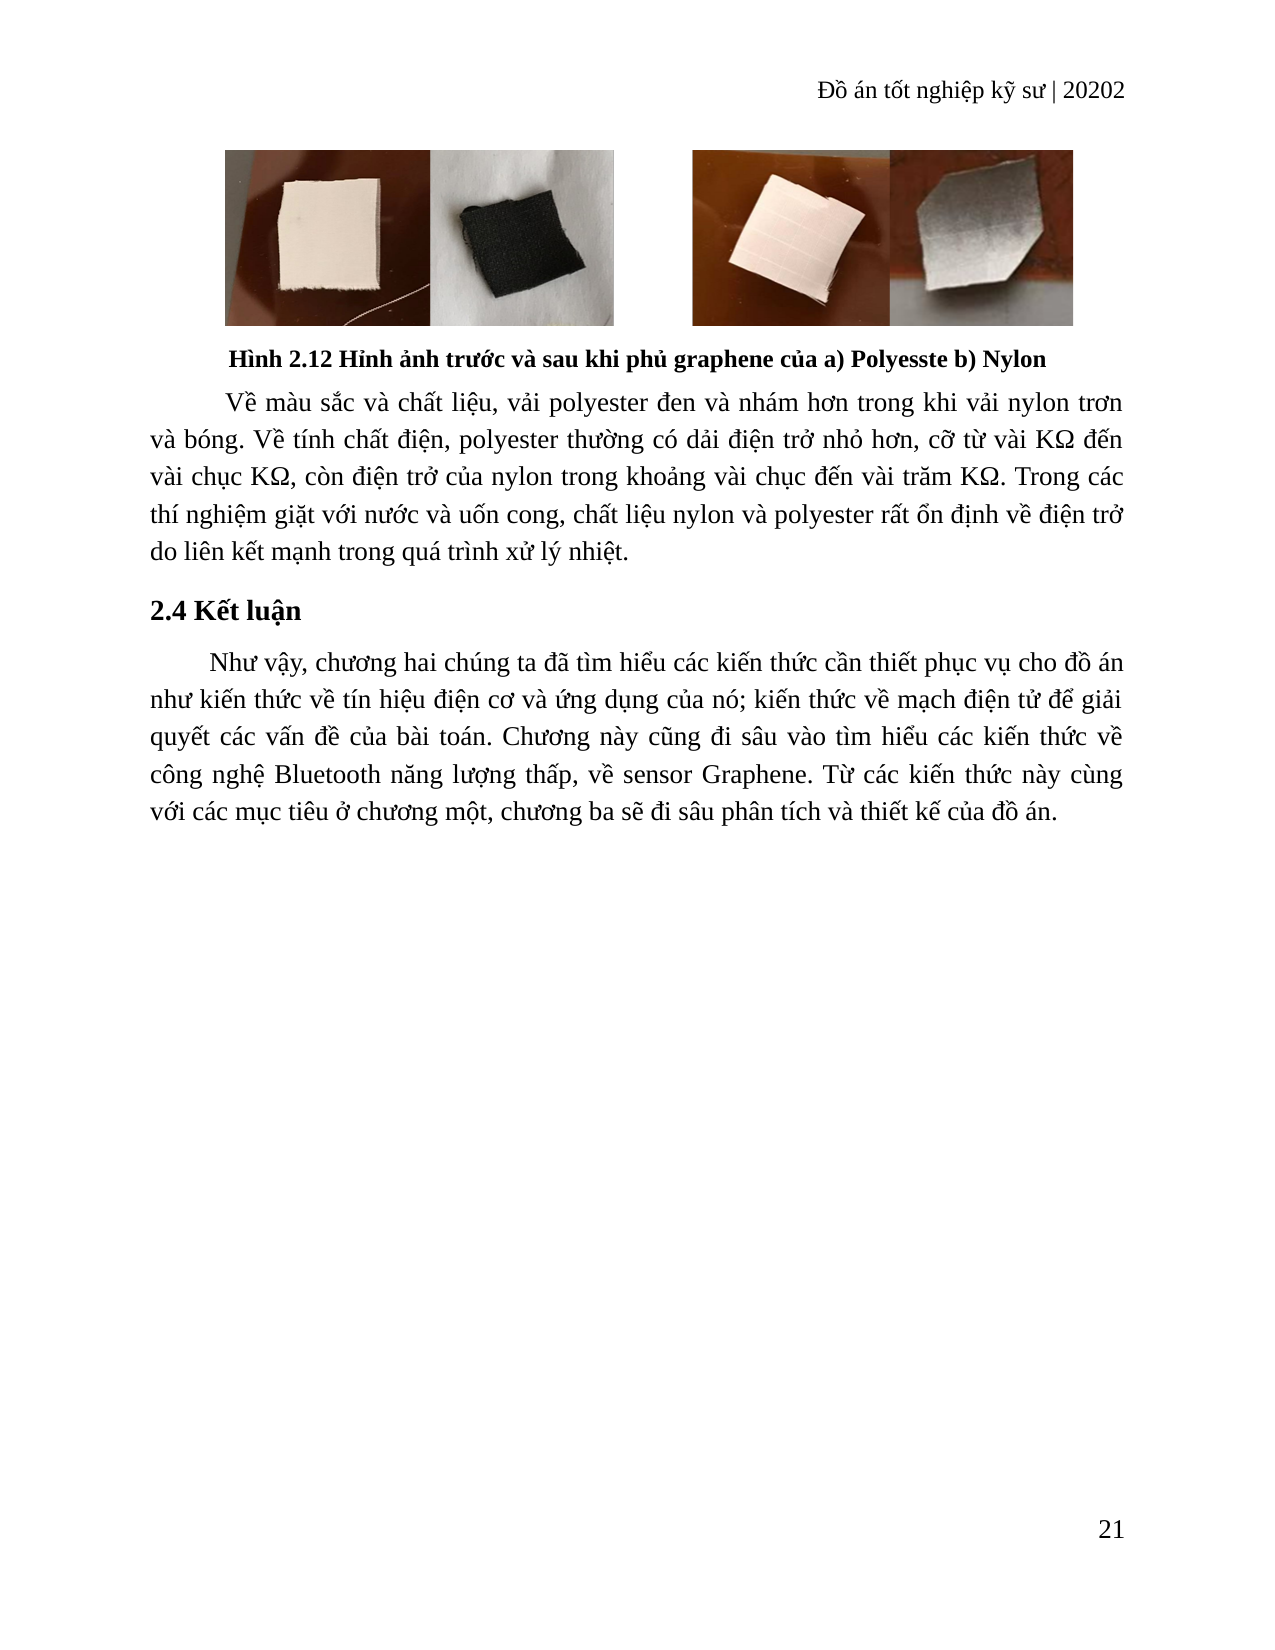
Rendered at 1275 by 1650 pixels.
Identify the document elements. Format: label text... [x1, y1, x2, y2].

text Như vậy, chương hai chúng ta đã tìm hiểu các kiến thức cần thiết phục vụ cho đồ án như kiến thức về tín hiệu điện cơ và ứng dụng của nó; kiến thức về mạch điện tử để giải quyết các vấn đề của bài toán. Chương này cũng đi sâu vào tìm hiểu các kiến thức về công nghệ Bluetooth năng lượng thấp, về sensor Graphene. Từ các kiến thức này cùng với các mục tiêu ở chương một, chương ba sẽ đi sâu phân tích và thiết kế của đồ án. [150, 646, 1125, 826]
subtitle Kết luận [150, 593, 1125, 627]
text Hình 2.12 Hỉnh ảnh trước và sau khi phủ graphene của a) Polyesste b) Nylon [150, 344, 1125, 373]
text Về màu sắc và chất liệu, vải polyester đen và nhám hơn trong khi vải nylon trơn và bóng. Về tính chất điện, polyester thường có dải điện trở nhỏ hơn, cỡ từ vài KΩ đến vài chục KΩ, còn điện trở của nylon trong khoảng vài chục đến vài trăm KΩ. Trong các thí nghiệm giặt với nước và uốn cong, chất liệu nylon và polyester rất ổn định về điện trở do liên kết mạnh trong quá trình xử lý nhiệt. [150, 386, 1125, 566]
picture [225, 150, 1074, 326]
